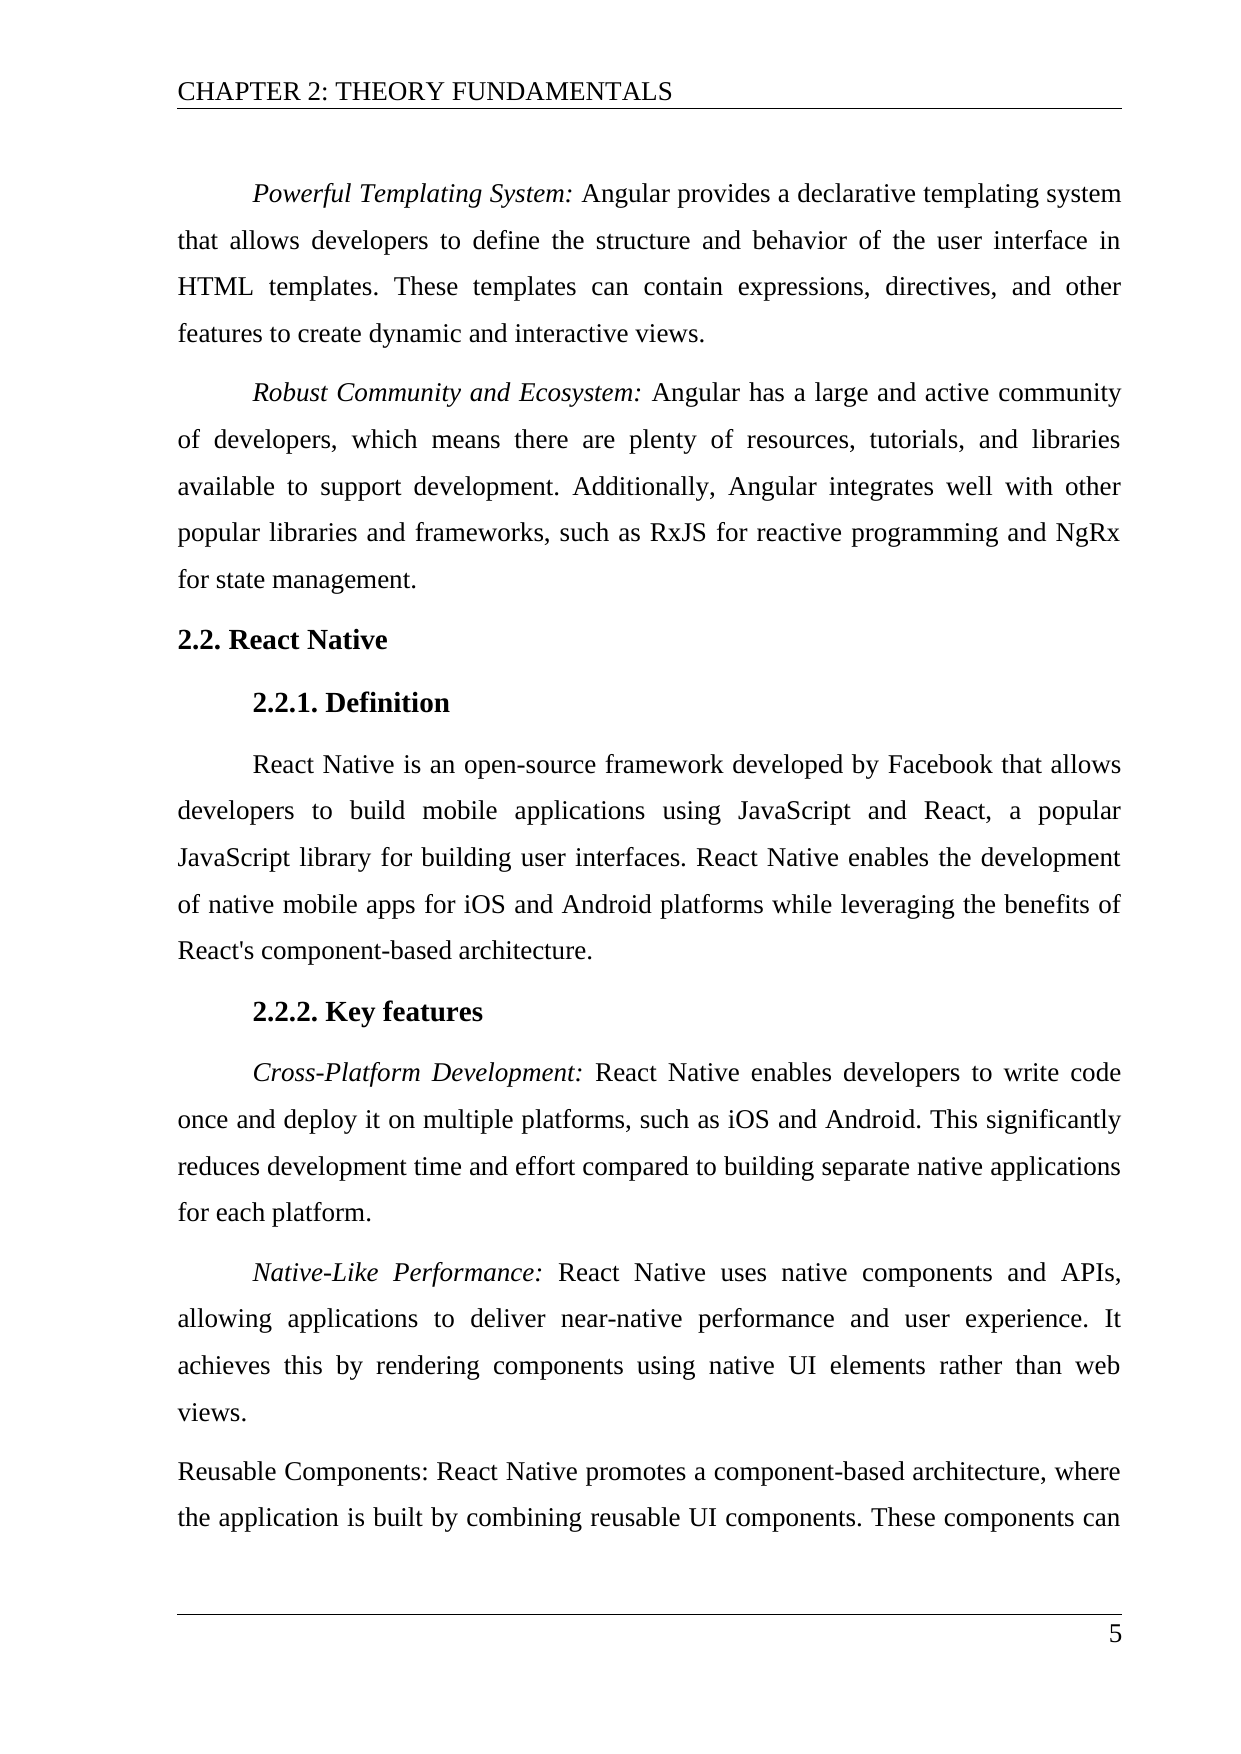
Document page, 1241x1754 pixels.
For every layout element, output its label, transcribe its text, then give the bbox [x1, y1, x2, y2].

text React Native is an open-source framework developed by Facebook that allows developers to build mobile applications using JavaScript and React, a popular JavaScript library for building user interfaces. React Native enables the development of native mobile apps for iOS and Android platforms while leveraging the benefits of React's component-based architecture. [177, 748, 1122, 966]
subtitle 2.2.2. Key features [177, 994, 1122, 1027]
text Robust Community and Ecosystem: Angular has a large and active community of developers, which means there are plenty of resources, tutorials, and libraries available to support development. Additionally, Angular integrates well with other popular libraries and frameworks, such as RxJS for reactive programming and NgRx for state management. [177, 376, 1122, 594]
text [177, 1455, 1122, 1533]
subtitle 2.2.1. Definition [177, 685, 1122, 718]
text Powerful Templating System: Angular provides a declarative templating system that allows developers to define the structure and behavior of the user interface in HTML templates. These templates can contain expressions, directives, and other features to create dynamic and interactive views. [177, 177, 1122, 348]
text Cross-Platform Development: React Native enables developers to write code once and deploy it on multiple platforms, such as iOS and Android. This significantly reduces development time and effort compared to building separate native applications for each platform. [177, 1056, 1122, 1228]
text Native-Like Performance: React Native uses native components and APIs, allowing applications to deliver near-native performance and user experience. It achieves this by rendering components using native UI elements rather than web views. [177, 1256, 1122, 1427]
subtitle 2.2. React Native [177, 622, 1122, 656]
